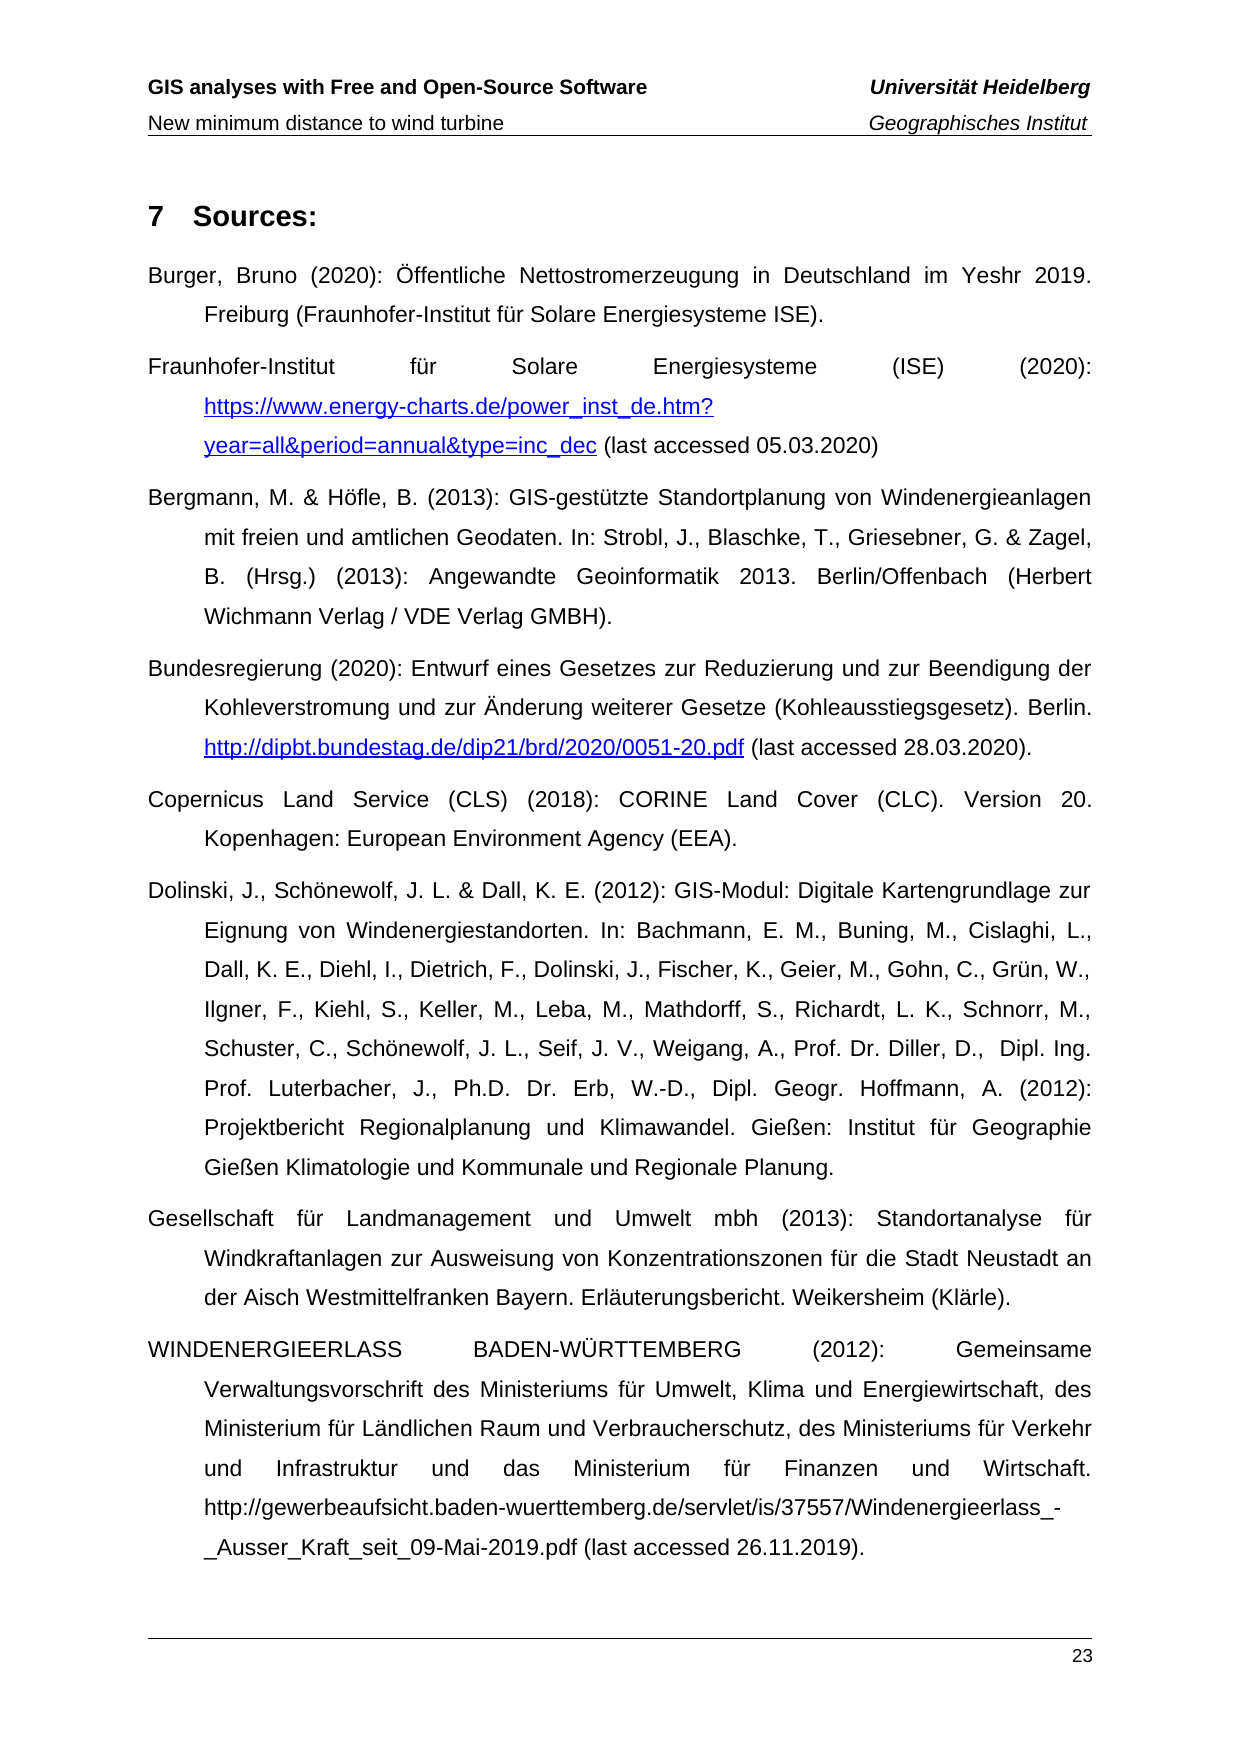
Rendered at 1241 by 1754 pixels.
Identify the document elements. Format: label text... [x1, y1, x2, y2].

text Copernicus Land Service (CLS) (2018): CORINE Land Cover (CLC). Version 20. Kopenhagen: European Environment Agency (EEA). [148, 786, 1092, 851]
text Bergmann, M. & Höfle, B. (2013): GIS-gestützte Standortplanung von Windenergieanlagen mit freien und amtlichen Geodaten. In: Strobl, J., Blaschke, T., Griesebner, G. & Zagel, B. (Hrsg.) (2013): Angewandte Geoinformatik 2013. Berlin/Offenbach (Herbert Wichmann Verlag / VDE Verlag GMBH). [148, 484, 1092, 629]
text Bundesregierung (2020): Entwurf eines Gesetzes zur Reduzierung und zur Beendigung der Kohleverstromung und zur Änderung weiterer Gesetze (Kohleausstiegsgesetz). Berlin. http://dipbt.bundestag.de/dip21/brd/2020/0051-20.pdf (last accessed 28.03.2020). [148, 655, 1092, 760]
subtitle Sources: [148, 199, 1092, 233]
text Gesellschaft für Landmanagement und Umwelt mbh (2013): Standortanalyse für Windkraftanlagen zur Ausweisung von Konzentrationszonen für die Stadt Neustadt an der Aisch Westmittelfranken Bayern. Erläuterungsbericht. Weikersheim (Klärle). [148, 1205, 1092, 1311]
text Dolinski, J., Schönewolf, J. L. & Dall, K. E. (2012): GIS-Modul: Digitale Kartengrundlage zur Eignung von Windenergiestandorten. In: Bachmann, E. M., Buning, M., Cislaghi, L., Dall, K. E., Diehl, I., Dietrich, F., Dolinski, J., Fischer, K., Geier, M., Gohn, C., Grün, W., Ilgner, F., Kiehl, S., Keller, M., Leba, M., Mathdorff, S., Richardt, L. K., Schnorr, M., Schuster, C., Schönewolf, J. L., Seif, J. V., Weigang, A., Prof. Dr. Diller, D., Dipl. Ing. Prof. Luterbacher, J., Ph.D. Dr. Erb, W.-D., Dipl. Geogr. Hoffmann, A. (2012): Projektbericht Regionalplanung und Klimawandel. Gießen: Institut für Geographie Gießen Klimatologie und Kommunale und Regionale Planung. [148, 877, 1092, 1180]
text WINDENERGIEERLASS BADEN-WÜRTTEMBERG (2012): Gemeinsame Verwaltungsvorschrift des Ministeriums für Umwelt, Klima und Energiewirtschaft, des Ministerium für Ländlichen Raum und Verbraucherschutz, des Ministeriums für Verkehr und Infrastruktur und das Ministerium für Finanzen und Wirtschaft. http://gewerbeaufsicht.baden-wuerttemberg.de/servlet/is/37557/Windenergieerlass_-_Ausser_Kraft_seit_09-Mai-2019.pdf (last accessed 26.11.2019). [148, 1336, 1092, 1560]
text Burger, Bruno (2020): Öffentliche Nettostromerzeugung in Deutschland im Yeshr 2019. Freiburg (Fraunhofer-Institut für Solare Energiesysteme ISE). [148, 262, 1092, 328]
text Fraunhofer-Institut für Solare Energiesysteme (ISE) (2020): https://www.energy-charts.de/power_inst_de.htm?year=all&period=annual&type=inc_dec (last accessed 05.03.2020) [148, 353, 1092, 459]
